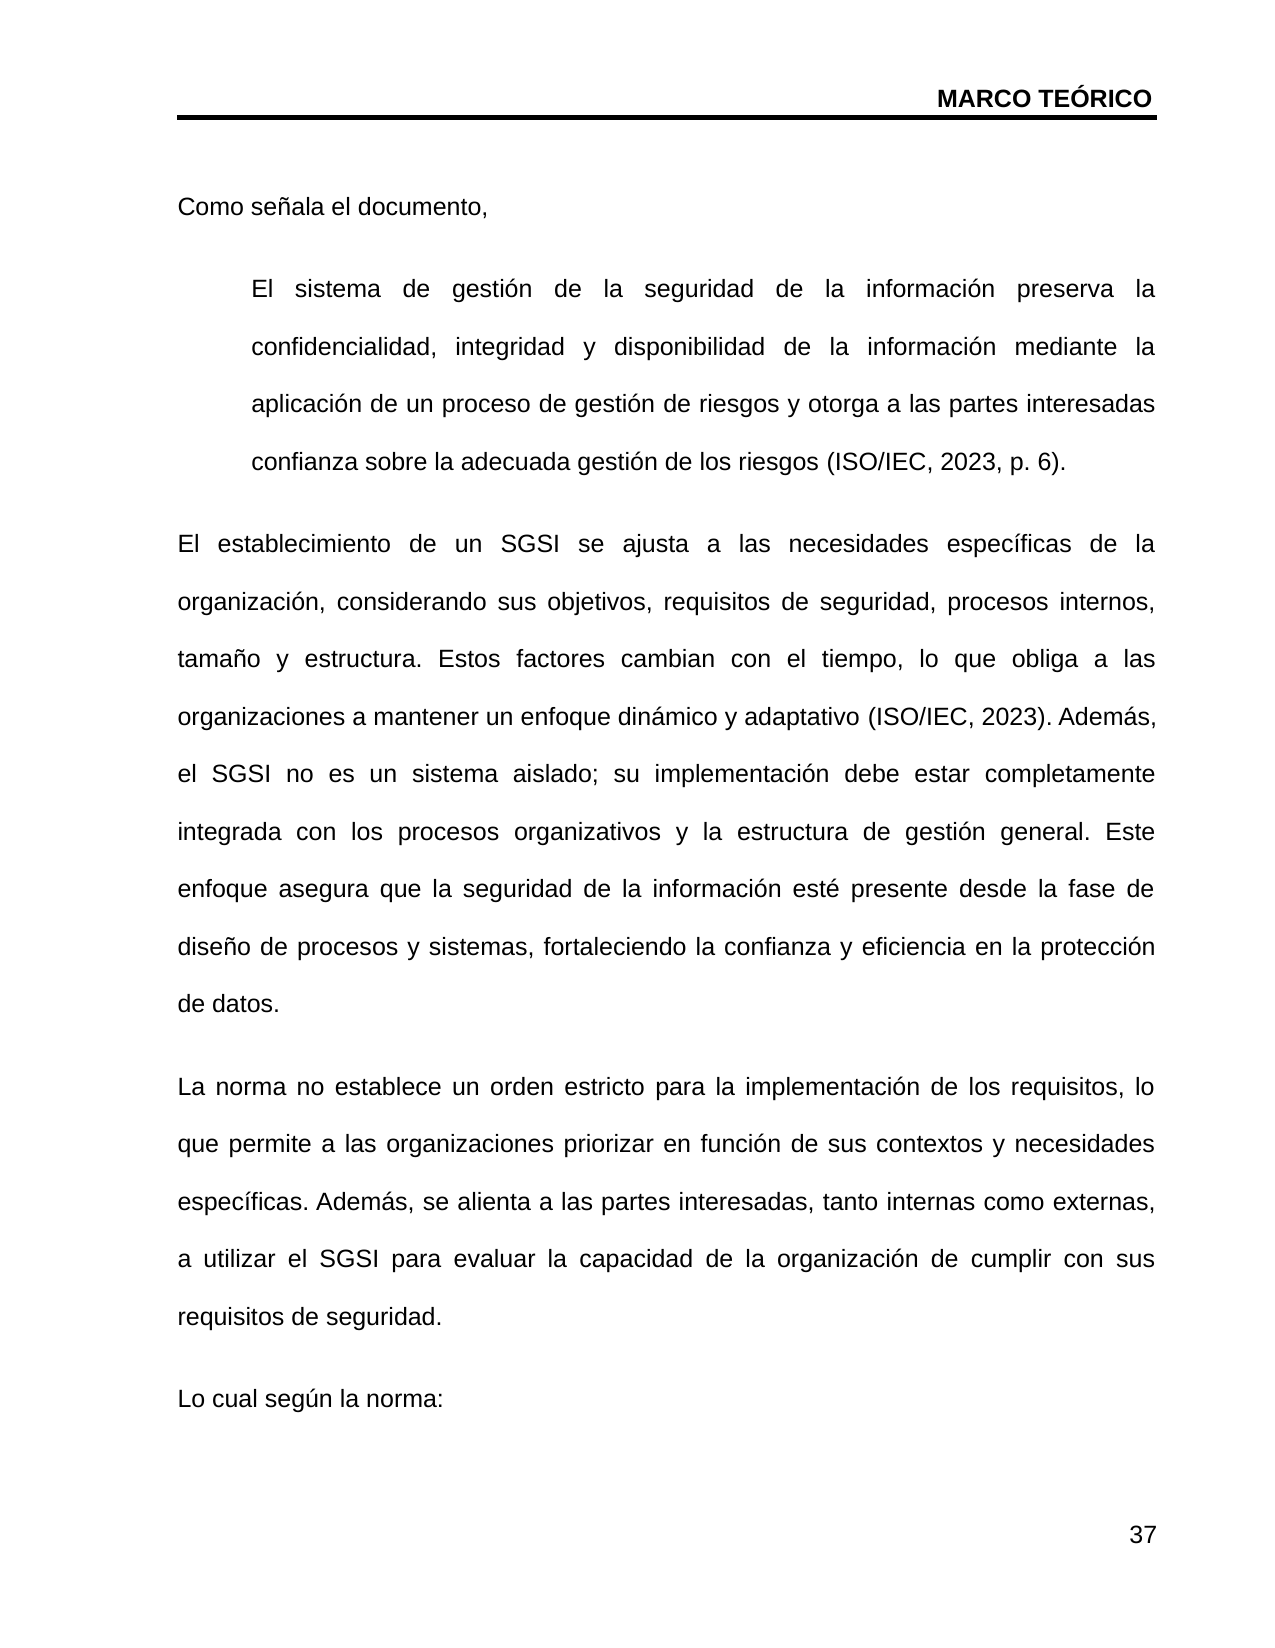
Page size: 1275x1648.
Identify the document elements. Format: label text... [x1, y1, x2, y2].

text El sistema de gestión de la seguridad de la información preserva la confidencialidad, integridad y disponibilidad de la información mediante la aplicación de un proceso de gestión de riesgos y otorga a las partes interesadas confianza sobre la adecuada gestión de los riesgos (ISO/IEC, 2023, p. 6). [251, 274, 1157, 476]
text El establecimiento de un SGSI se ajusta a las necesidades específicas de la organización, considerando sus objetivos, requisitos de seguridad, procesos internos, tamaño y estructura. Estos factores cambian con el tiempo, lo que obliga a las organizaciones a mantener un enfoque dinámico y adaptativo (ISO/IEC, 2023). Además, el SGSI no es un sistema aislado; su implementación debe estar completamente integrada con los procesos organizativos y la estructura de gestión general. Este enfoque asegura que la seguridad de la información esté presente desde la fase de diseño de procesos y sistemas, fortaleciendo la confianza y eficiencia en la protección de datos. [177, 529, 1157, 1018]
text La norma no establece un orden estricto para la implementación de los requisitos, lo que permite a las organizaciones priorizar en función de sus contextos y necesidades específicas. Además, se alienta a las partes interesadas, tanto internas como externas, a utilizar el SGSI para evaluar la capacidad de la organización de cumplir con sus requisitos de seguridad. [177, 1072, 1157, 1331]
text Lo cual según la norma: [177, 1384, 1157, 1413]
text Como señala el documento, [177, 192, 1157, 221]
